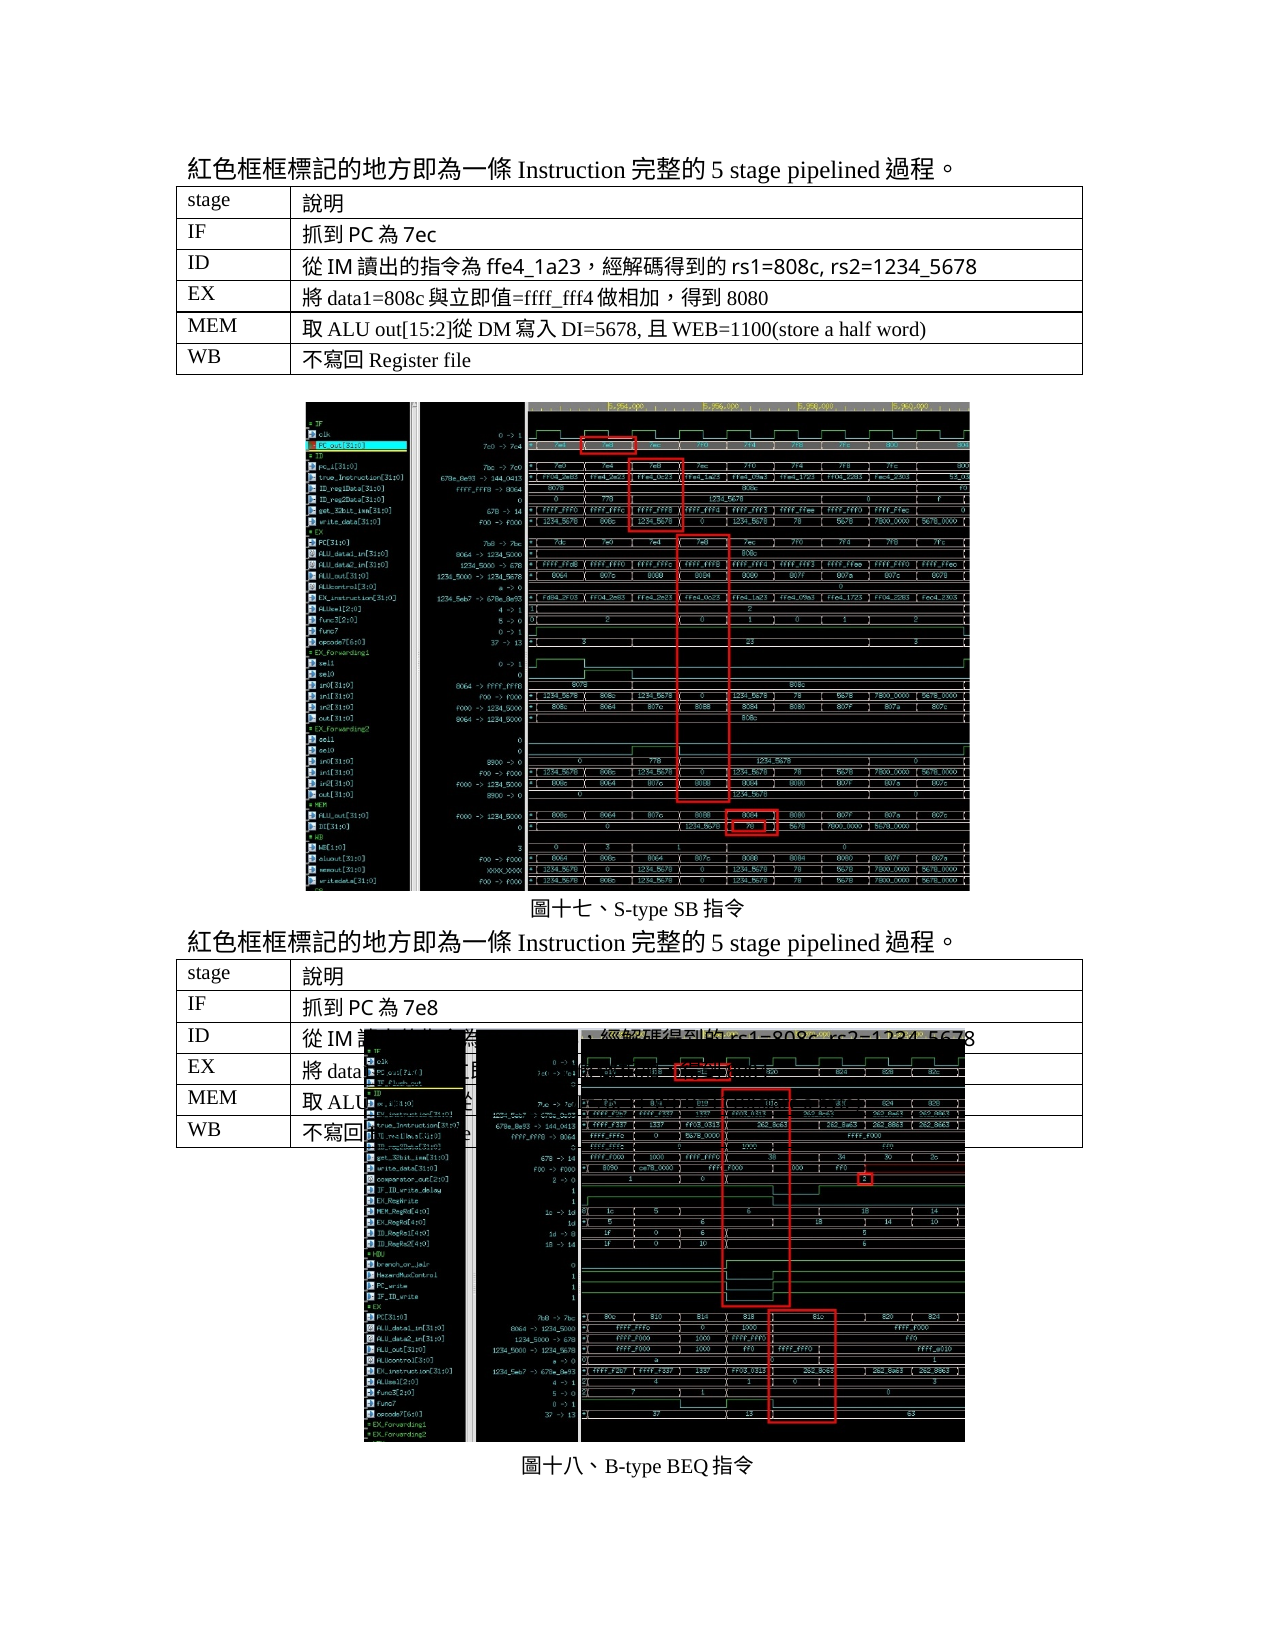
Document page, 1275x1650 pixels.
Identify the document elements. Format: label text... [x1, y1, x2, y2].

text 圖十七、S-type SB指令 [187, 892, 1087, 923]
text 紅色框框標記的地方即為一條Instruction完整的5 stage pipelined過程。 [187, 150, 1087, 186]
picture [364, 1148, 965, 1442]
table_cell WB [177, 344, 290, 374]
text 圖十八、B-type BEQ指令 [187, 1449, 1087, 1480]
table_cell EX [177, 1054, 290, 1084]
table_cell MEM [177, 1085, 290, 1115]
table_cell 將data1=808c與立即值=ffff_fff4做相加，得到8080 [291, 281, 1082, 311]
text 紅色框框標記的地方即為一條Instruction完整的5 stage pipelined過程。 [187, 923, 1087, 959]
table_header 說明 [291, 960, 1082, 990]
table_cell 抓到PC為7ec [291, 219, 1082, 249]
table_cell MEM [177, 313, 290, 343]
table_cell 不寫回Register file [291, 1116, 1082, 1147]
table_header 說明 [291, 187, 1082, 217]
table_cell 不寫回Register file [291, 344, 1082, 374]
table_header stage [177, 960, 290, 990]
table_cell 取ALU out[15:2]從DM寫入DI=5678, 且WEB=1100(store a half word) [291, 313, 1082, 343]
table_cell WB [177, 1116, 290, 1147]
table_cell ID [177, 250, 290, 280]
table_cell ID [177, 1023, 290, 1053]
table_cell EX [177, 281, 290, 311]
table_cell 從IM讀出的指令為ffe4_0c23，經解碼得到的rs1=808c, rs2=1234_5678 [291, 1023, 1082, 1053]
table_cell 抓到PC為7e8 [291, 991, 1082, 1022]
table_cell 從IM讀出的指令為ffe4_1a23，經解碼得到的rs1=808c, rs2=1234_5678 [291, 250, 1082, 280]
table_cell 將data1=808c與立即值=ffff_fff8做相加，得到8084 [291, 1054, 1082, 1084]
table_cell IF [177, 219, 290, 249]
table_cell 取ALU out[15:2]從DM寫入DI=78, 且WEB=1110(store a byte) [291, 1085, 1082, 1115]
table_header stage [177, 187, 290, 217]
table_cell IF [177, 991, 290, 1022]
picture [305, 402, 970, 891]
